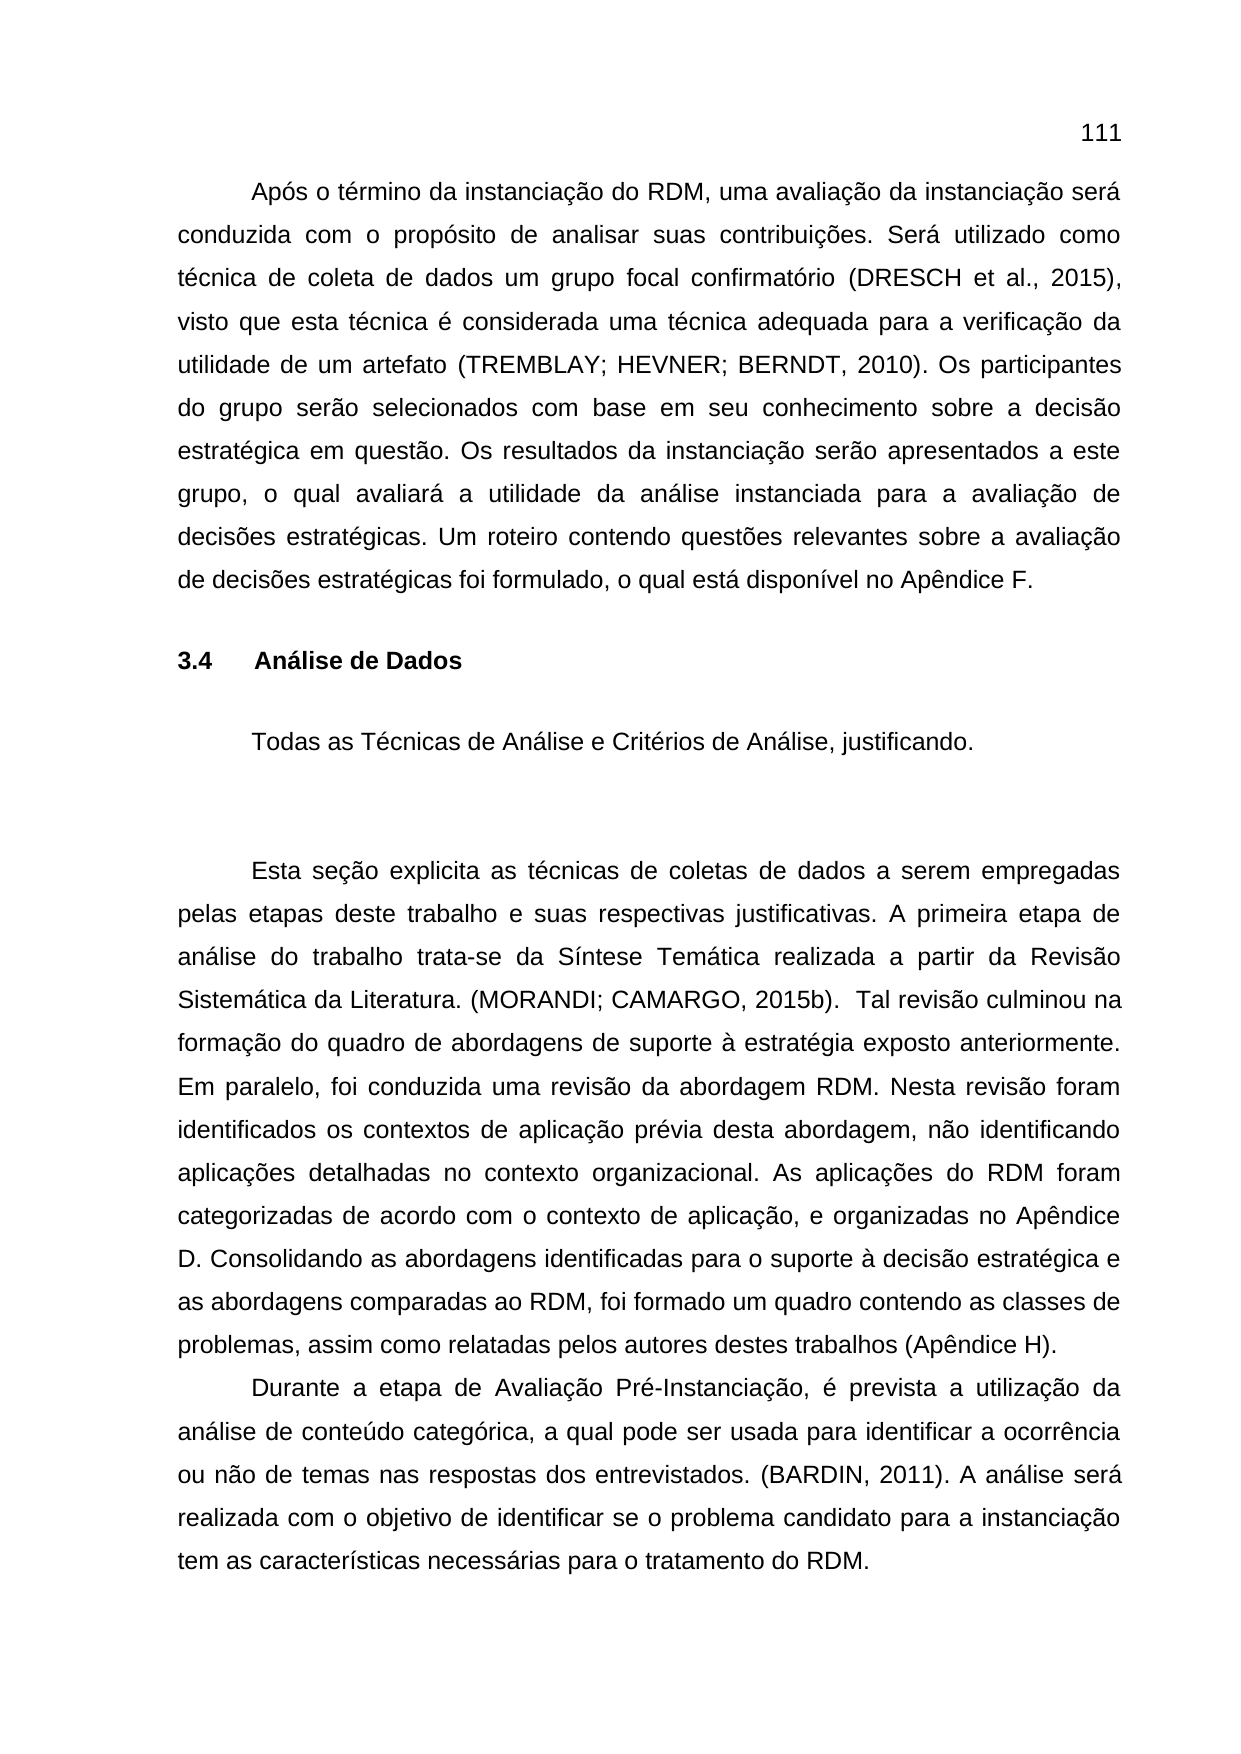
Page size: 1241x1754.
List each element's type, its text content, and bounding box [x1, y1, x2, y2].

text Todas as Técnicas de Análise e Critérios de Análise, justificando. [177, 727, 1122, 755]
text Durante a etapa de Avaliação Pré-Instanciação, é prevista a utilização da análise de conteúdo categórica, a qual pode ser usada para identificar a ocorrência ou não de temas nas respostas dos entrevistados. (BARDIN, 2011). A análise será realizada com o objetivo de identificar se o problema candidato para a instanciação tem as características necessárias para o tratamento do RDM. [177, 1373, 1122, 1575]
text Após o término da instanciação do RDM, uma avaliação da instanciação será conduzida com o propósito de analisar suas contribuições. Será utilizado como técnica de coleta de dados um grupo focal confirmatório (DRESCH et al., 2015), visto que esta técnica é considerada uma técnica adequada para a verificação da utilidade de um artefato (TREMBLAY; HEVNER; BERNDT, 2010). Os participantes do grupo serão selecionados com base em seu conhecimento sobre a decisão estratégica em questão. Os resultados da instanciação serão apresentados a este grupo, o qual avaliará a utilidade da análise instanciada para a avaliação de decisões estratégicas. Um roteiro contendo questões relevantes sobre a avaliação de decisões estratégicas foi formulado, o qual está disponível no Apêndice F. [177, 177, 1122, 594]
subtitle Análise de Dados [177, 646, 1122, 675]
text Esta seção explicita as técnicas de coletas de dados a serem empregadas pelas etapas deste trabalho e suas respectivas justificativas. A primeira etapa de análise do trabalho trata-se da Síntese Temática realizada a partir da Revisão Sistemática da Literatura. (MORANDI; CAMARGO, 2015b). Tal revisão culminou na formação do quadro de abordagens de suporte à estratégia exposto anteriormente. Em paralelo, foi conduzida uma revisão da abordagem RDM. Nesta revisão foram identificados os contextos de aplicação prévia desta abordagem, não identificando aplicações detalhadas no contexto organizacional. As aplicações do RDM foram categorizadas de acordo com o contexto de aplicação, e organizadas no Apêndice D. Consolidando as abordagens identificadas para o suporte à decisão estratégica e as abordagens comparadas ao RDM, foi formado um quadro contendo as classes de problemas, assim como relatadas pelos autores destes trabalhos (Apêndice H). [177, 856, 1122, 1359]
